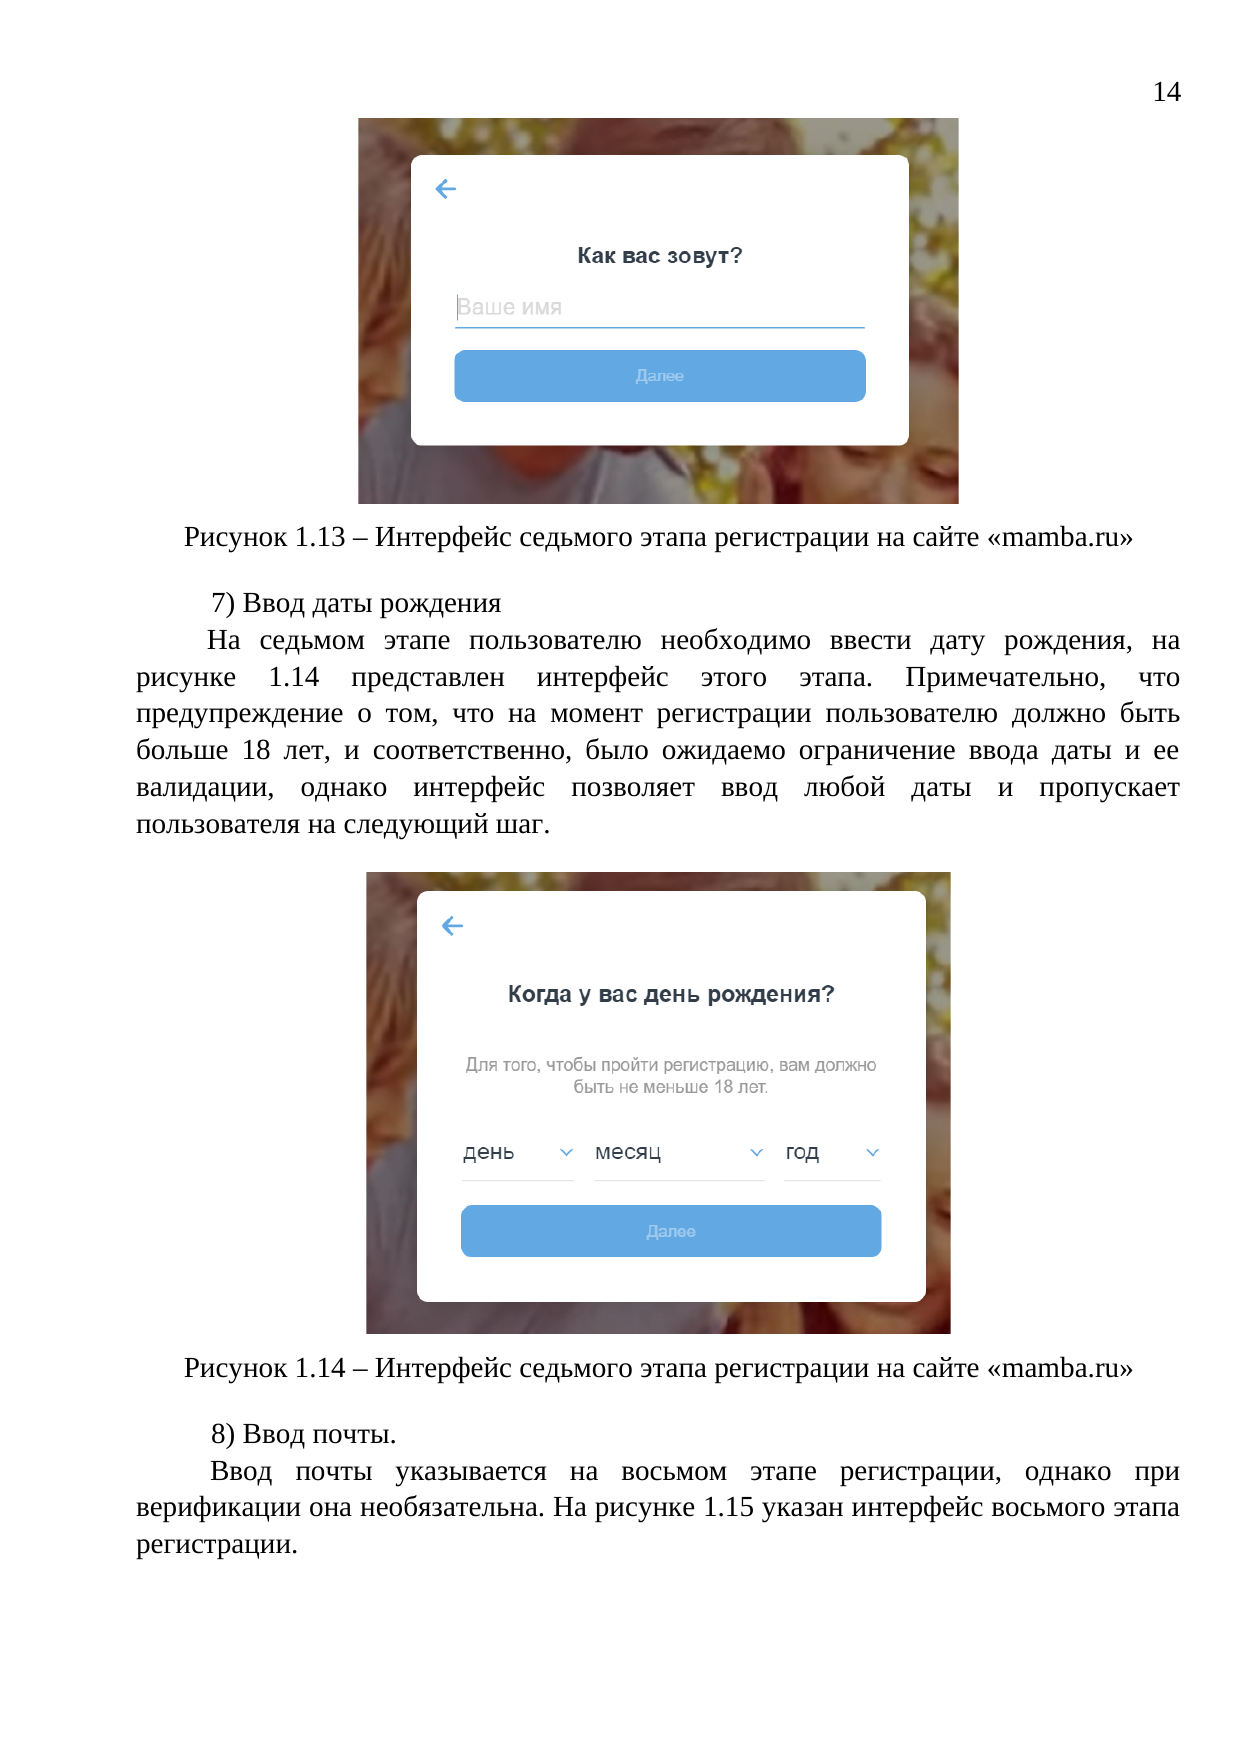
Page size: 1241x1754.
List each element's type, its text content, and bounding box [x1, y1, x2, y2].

picture [366, 872, 951, 1334]
list Ввод почты. [136, 1416, 1181, 1449]
list Ввод почты указывается на восьмом этапе регистрации, однако при верификации она необязательна. На рисунке 1.15 указан интерфейс восьмого этапа регистрации. [136, 1453, 1181, 1560]
picture [358, 118, 959, 504]
list Ввод даты рождения [136, 585, 1181, 618]
list Рисунок 1.14 – Интерфейс седьмого этапа регистрации на сайте «mamba.ru» [136, 1350, 1181, 1383]
list Рисунок 1.13 – Интерфейс седьмого этапа регистрации на сайте «mamba.ru» [136, 519, 1181, 552]
text На седьмом этапе пользователю необходимо ввести дату рождения, на рисунке 1.14 представлен интерфейс этого этапа. Примечательно, что предупреждение о том, что на момент регистрации пользователю должно быть больше 18 лет, и соответственно, было ожидаемо ограничение ввода даты и ее валидации, однако интерфейс позволяет ввод любой даты и пропускает пользователя на следующий шаг. [136, 622, 1181, 840]
